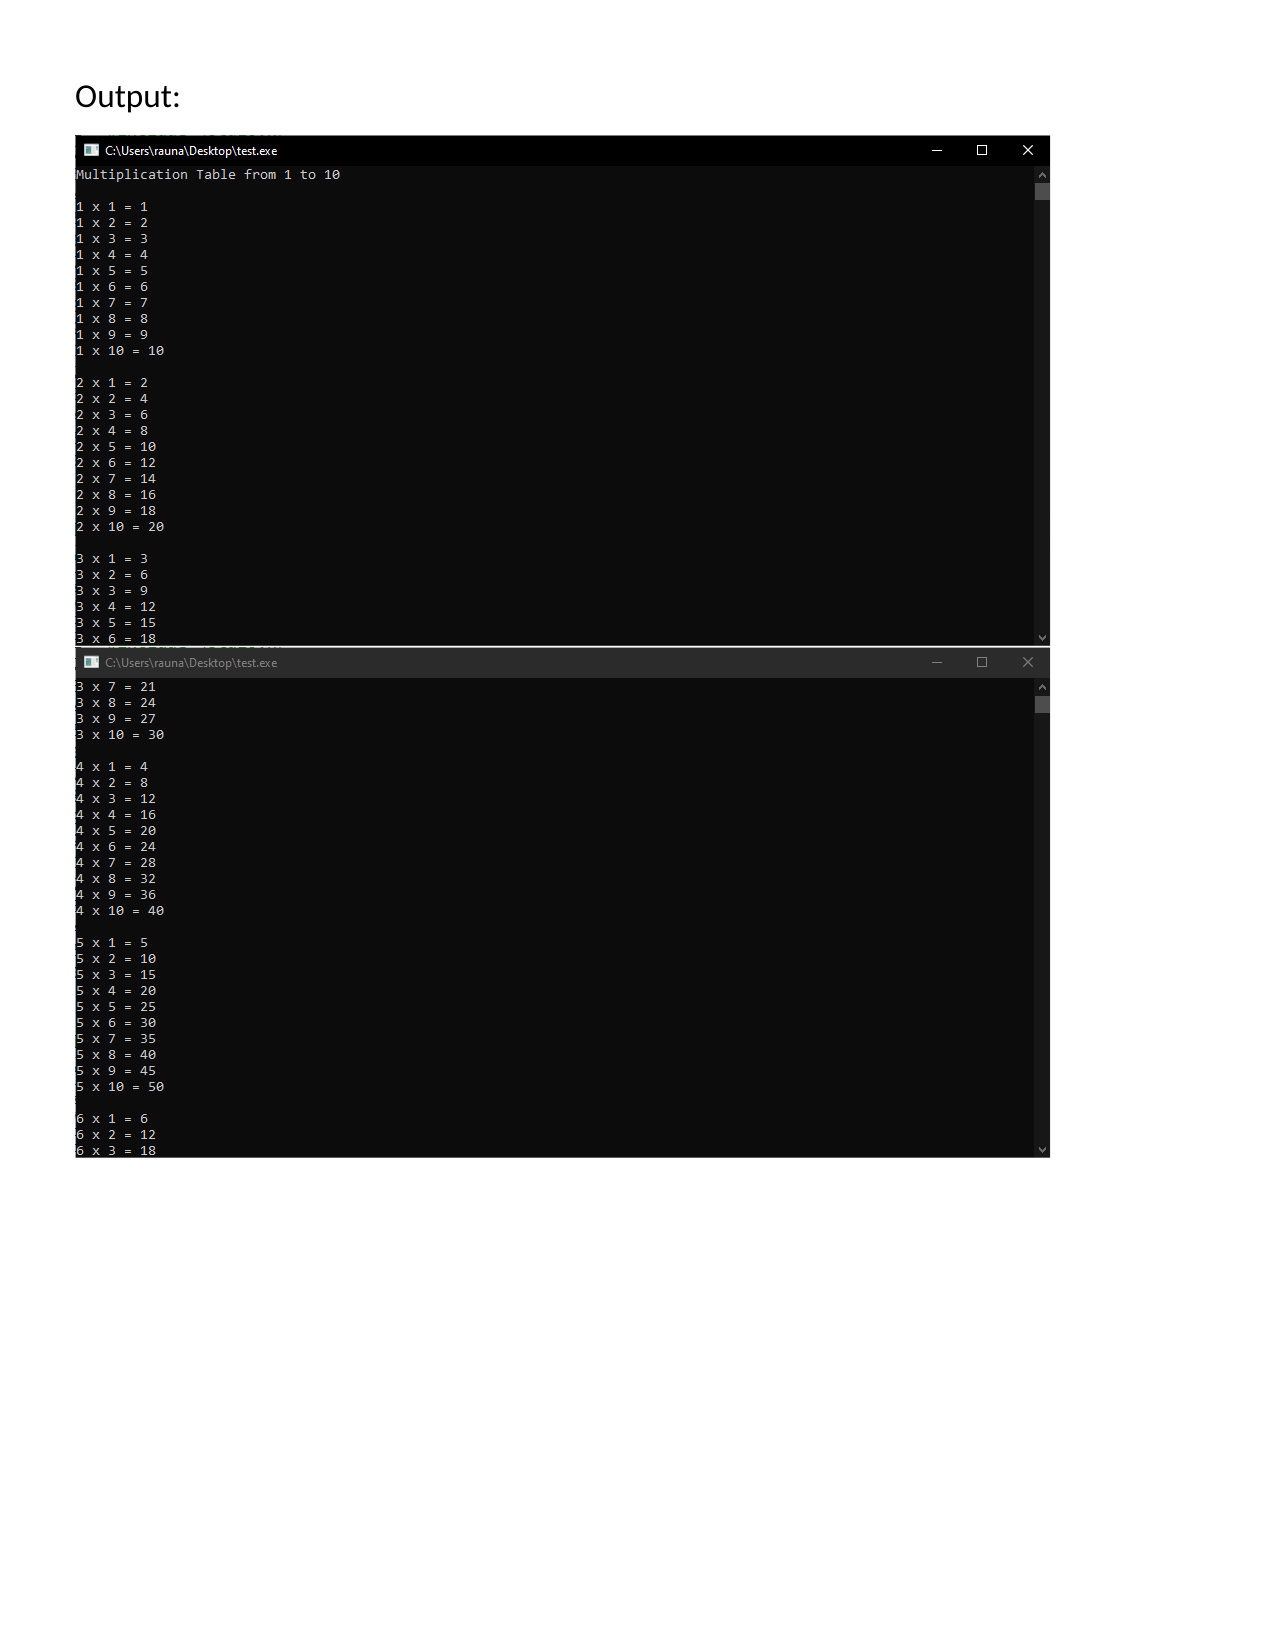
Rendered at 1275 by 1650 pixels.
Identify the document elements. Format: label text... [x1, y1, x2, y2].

picture [75, 135, 1050, 646]
picture [75, 647, 1050, 1158]
text Output: [75, 75, 1200, 116]
